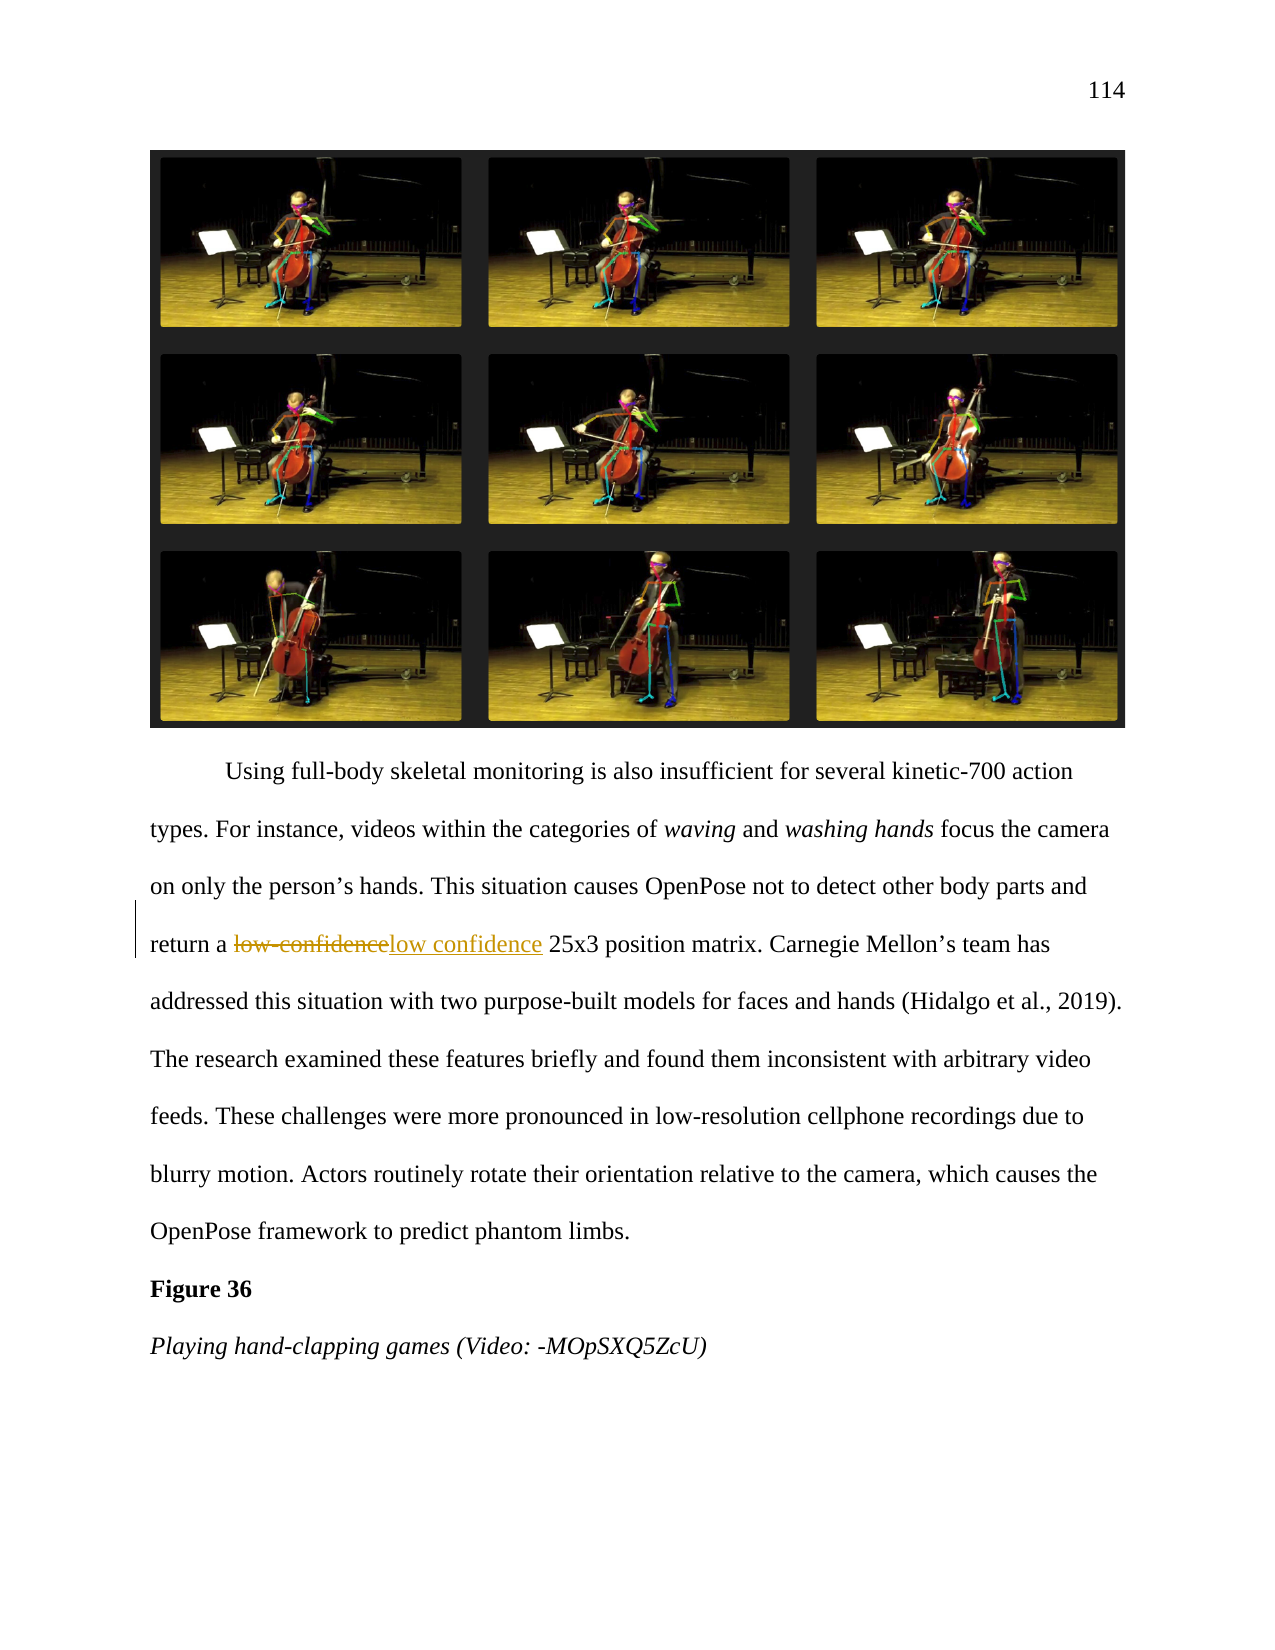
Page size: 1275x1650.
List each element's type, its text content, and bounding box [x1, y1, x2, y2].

picture [150, 150, 1125, 728]
text Using full-body skeletal monitoring is also insufficient for several kinetic-700 action types. For instance, videos within the categories of waving and washing hands focus the camera on only the person’s hands. This situation causes OpenPose not to detect other body parts and return a 25x3 position matrix. Carnegie Mellon’s team has addressed this situation with two purpose-built models for faces and hands (Hidalgo et al., 2019). The research examined these features briefly and found them inconsistent with arbitrary video feeds. These challenges were more pronounced in low-resolution cellphone recordings due to blurry motion. Actors routinely rotate their orientation relative to the camera, which causes the OpenPose framework to predict phantom limbs. [150, 756, 1125, 1245]
text Figure 36 Playing hand-clapping games (Video: -MOpSXQ5ZcU) [150, 1274, 1125, 1360]
